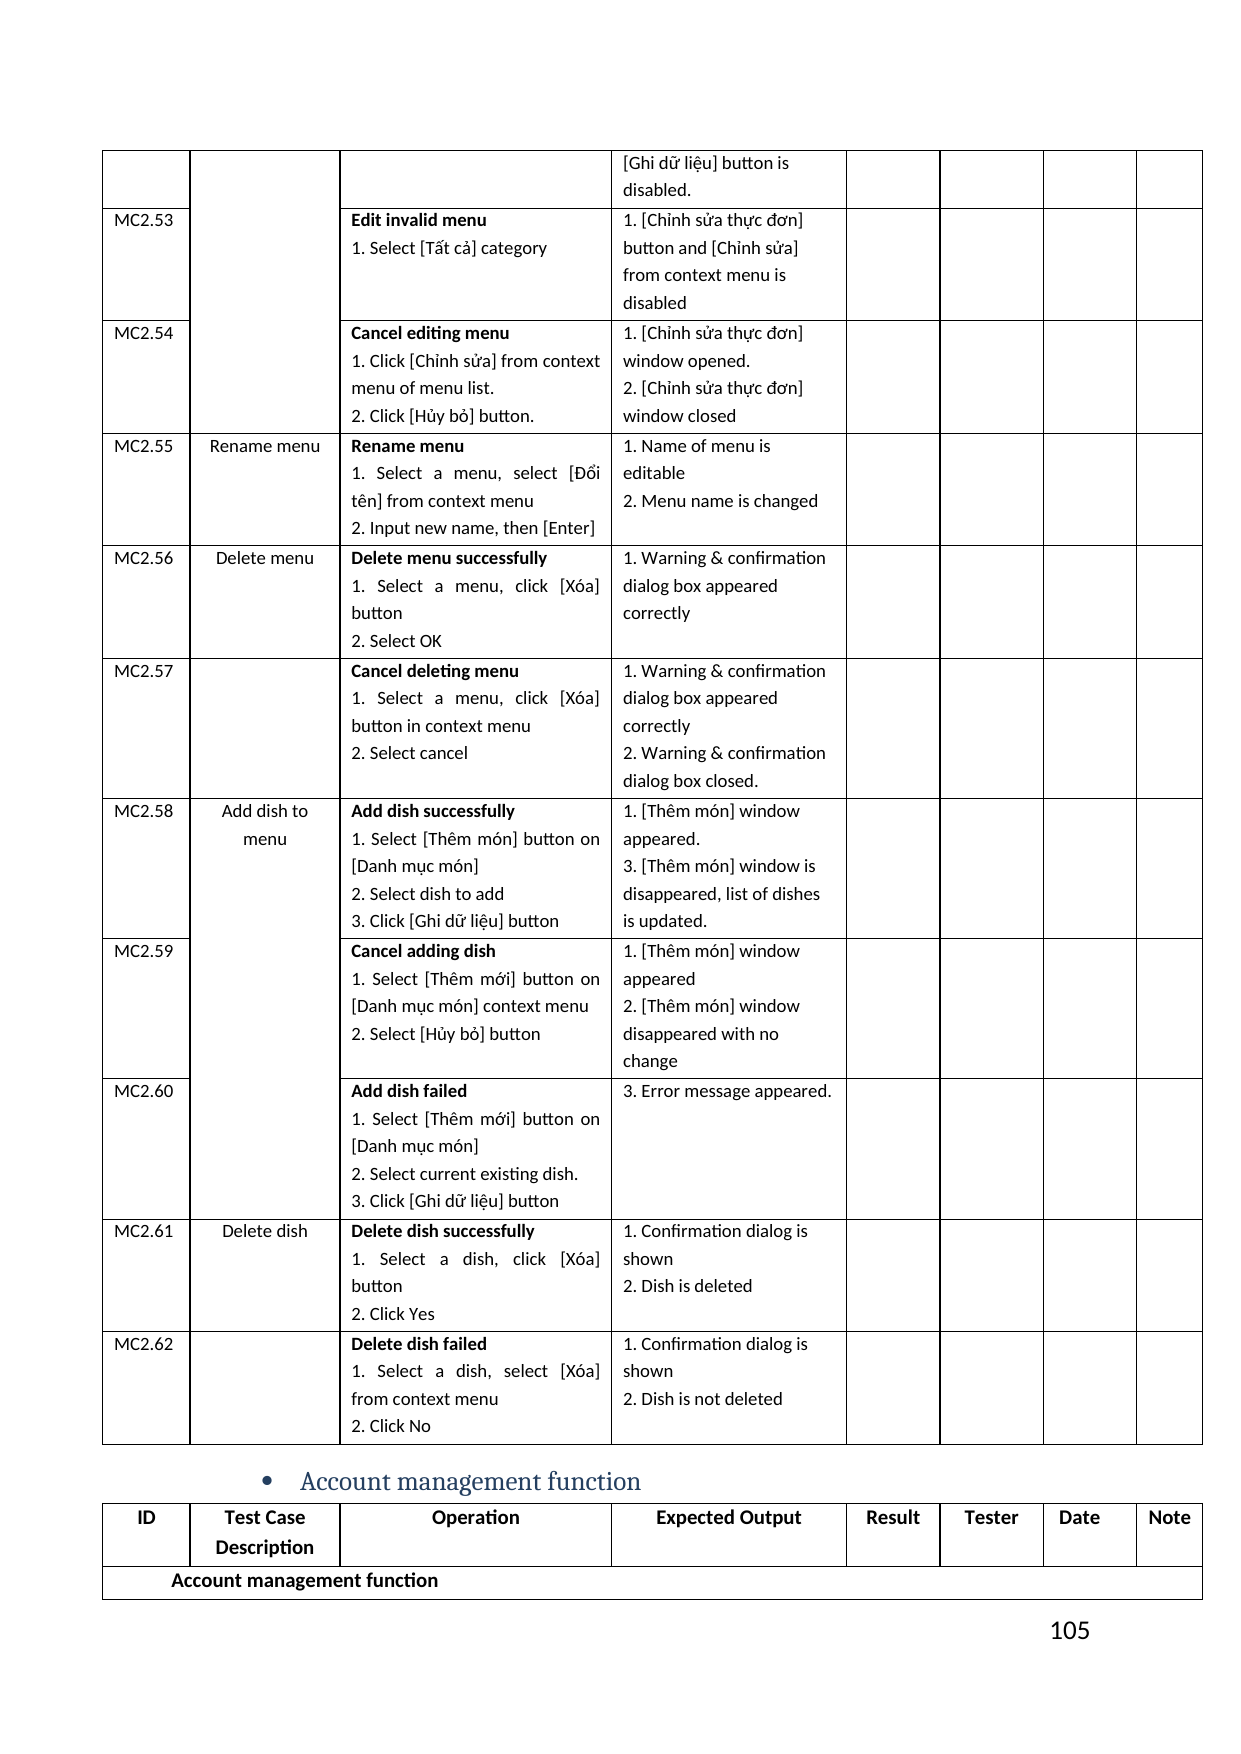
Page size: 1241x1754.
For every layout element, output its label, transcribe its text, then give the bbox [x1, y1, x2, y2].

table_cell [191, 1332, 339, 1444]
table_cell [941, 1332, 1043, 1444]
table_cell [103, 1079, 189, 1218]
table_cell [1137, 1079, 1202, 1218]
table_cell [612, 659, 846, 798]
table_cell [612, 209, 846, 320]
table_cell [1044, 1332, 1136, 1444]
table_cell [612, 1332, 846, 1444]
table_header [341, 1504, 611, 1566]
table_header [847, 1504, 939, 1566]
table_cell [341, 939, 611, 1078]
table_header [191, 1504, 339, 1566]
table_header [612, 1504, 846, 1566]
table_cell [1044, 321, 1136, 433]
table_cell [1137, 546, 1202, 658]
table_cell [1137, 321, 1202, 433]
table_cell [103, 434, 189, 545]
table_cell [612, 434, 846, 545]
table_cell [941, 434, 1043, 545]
subtitle Account management function [262, 1466, 1090, 1497]
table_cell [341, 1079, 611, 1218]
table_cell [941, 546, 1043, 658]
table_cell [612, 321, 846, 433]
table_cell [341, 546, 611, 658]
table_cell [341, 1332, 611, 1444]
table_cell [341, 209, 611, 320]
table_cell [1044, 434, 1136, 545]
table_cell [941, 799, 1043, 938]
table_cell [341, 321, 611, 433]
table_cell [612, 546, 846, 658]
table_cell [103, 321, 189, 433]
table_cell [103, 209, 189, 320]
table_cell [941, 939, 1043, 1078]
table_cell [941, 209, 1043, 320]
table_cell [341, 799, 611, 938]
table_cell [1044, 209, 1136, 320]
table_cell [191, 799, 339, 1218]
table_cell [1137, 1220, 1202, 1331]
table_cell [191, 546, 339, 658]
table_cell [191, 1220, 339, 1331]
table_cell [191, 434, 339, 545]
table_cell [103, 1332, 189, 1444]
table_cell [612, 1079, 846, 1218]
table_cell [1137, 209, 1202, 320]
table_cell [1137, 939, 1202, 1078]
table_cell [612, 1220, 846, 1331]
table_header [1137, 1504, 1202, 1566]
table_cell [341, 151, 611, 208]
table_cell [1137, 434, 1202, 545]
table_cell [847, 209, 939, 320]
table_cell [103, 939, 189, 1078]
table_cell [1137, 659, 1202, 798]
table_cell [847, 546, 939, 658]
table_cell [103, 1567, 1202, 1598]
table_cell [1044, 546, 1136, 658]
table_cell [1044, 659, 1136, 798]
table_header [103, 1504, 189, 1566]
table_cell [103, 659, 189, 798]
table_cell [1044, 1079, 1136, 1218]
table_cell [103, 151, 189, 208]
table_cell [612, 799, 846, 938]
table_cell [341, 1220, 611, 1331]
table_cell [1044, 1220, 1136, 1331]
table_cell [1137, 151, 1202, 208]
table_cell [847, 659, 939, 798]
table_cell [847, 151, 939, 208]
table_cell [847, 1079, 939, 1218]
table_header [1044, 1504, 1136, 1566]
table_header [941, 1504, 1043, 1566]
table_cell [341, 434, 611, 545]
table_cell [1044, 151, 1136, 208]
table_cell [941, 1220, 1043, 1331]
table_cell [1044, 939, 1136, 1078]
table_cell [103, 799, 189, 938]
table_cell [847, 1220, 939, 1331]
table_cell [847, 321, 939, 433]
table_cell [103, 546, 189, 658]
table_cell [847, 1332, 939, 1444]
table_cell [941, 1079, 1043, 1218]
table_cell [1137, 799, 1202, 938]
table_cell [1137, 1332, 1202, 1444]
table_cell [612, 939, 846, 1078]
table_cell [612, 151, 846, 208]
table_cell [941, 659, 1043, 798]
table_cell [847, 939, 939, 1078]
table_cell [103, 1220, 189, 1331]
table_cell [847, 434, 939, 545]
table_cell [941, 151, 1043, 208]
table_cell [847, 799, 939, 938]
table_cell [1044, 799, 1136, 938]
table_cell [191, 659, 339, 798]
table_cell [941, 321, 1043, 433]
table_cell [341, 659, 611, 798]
